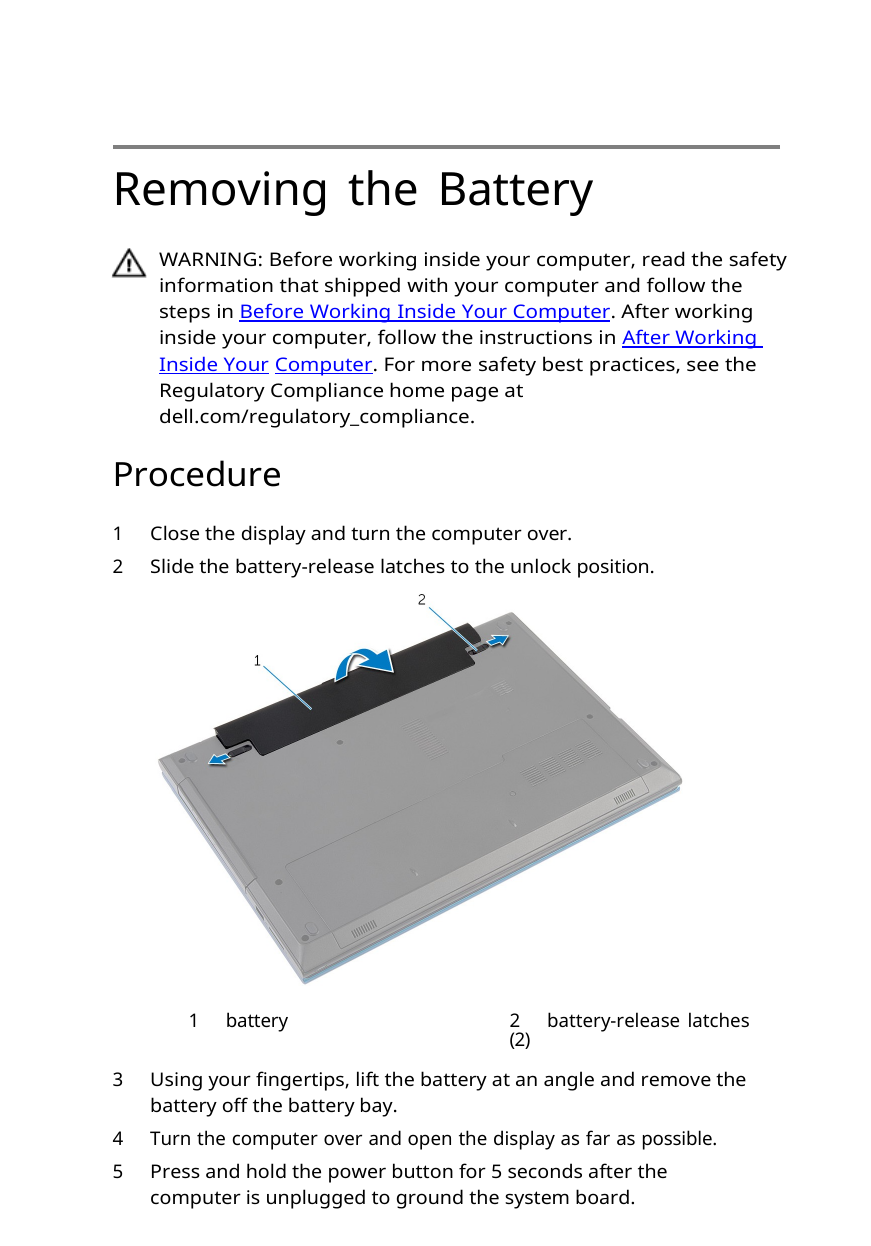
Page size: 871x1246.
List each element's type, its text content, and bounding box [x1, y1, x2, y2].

subtitle Procedure [112, 451, 797, 496]
picture [154, 593, 686, 986]
list Slide the battery-release latches to the unlock position. [112, 553, 797, 579]
table_header 1 battery [183, 1013, 397, 1050]
subtitle Removing the Battery [112, 90, 797, 219]
list Press and hold the power button for 5 seconds after the computer is unplugged to ground the system board. [112, 1158, 737, 1210]
list Turn the computer over and open the display as far as possible. [112, 1125, 797, 1151]
list Close the display and turn the computer over. [112, 521, 797, 546]
text WARNING: Before working inside your computer, read the safety information that shipped with your computer and follow the steps in Before Working Inside Your Computer. After working inside your computer, follow the instructions in After Working Inside Your Computer. For more safety best practices, see the Regulatory Compliance home page at dell.com/regulatory_compliance. [159, 246, 797, 429]
list Using your fingertips, lift the battery at an angle and remove the battery off the battery bay. [112, 1067, 760, 1118]
table_header 2 battery-release latches (2) [398, 1013, 774, 1050]
picture [111, 248, 147, 278]
